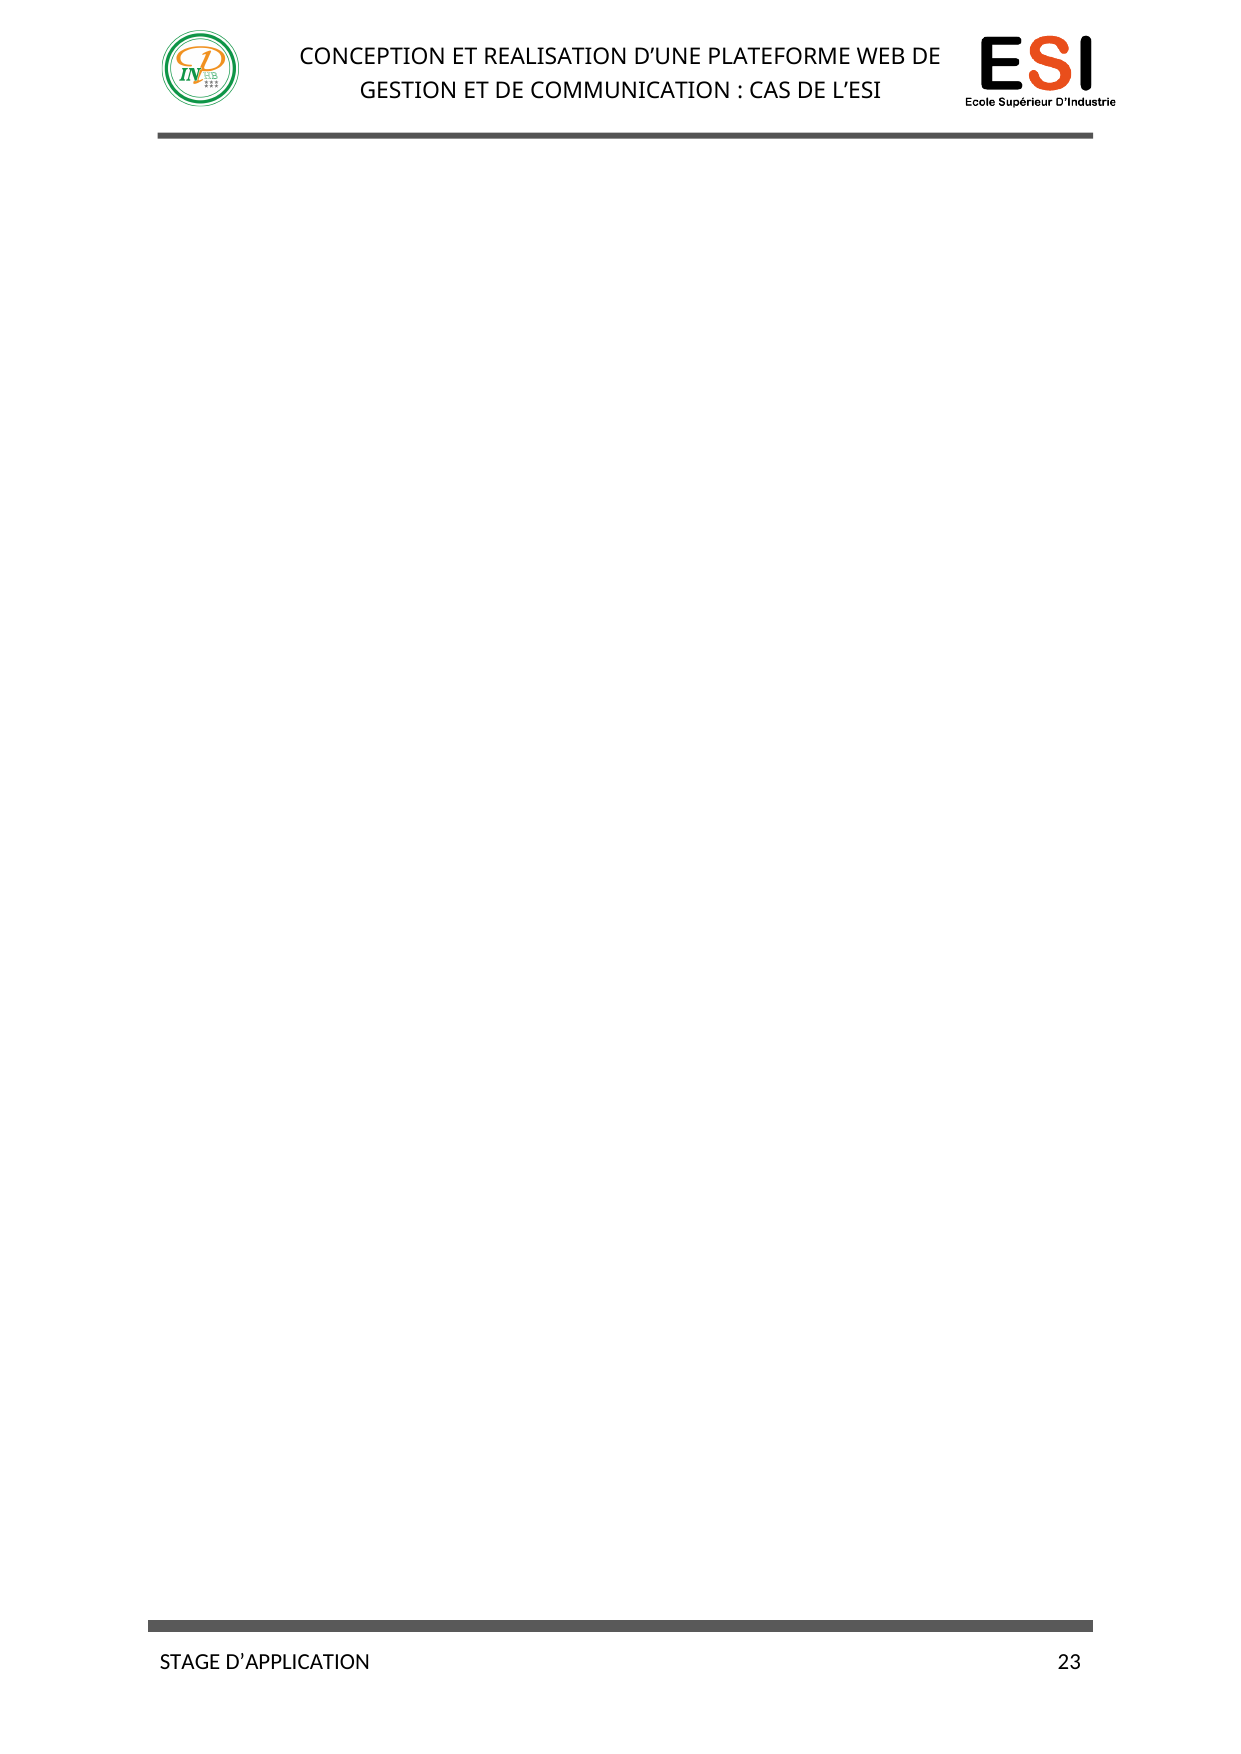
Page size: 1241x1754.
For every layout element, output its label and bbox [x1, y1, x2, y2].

picture [965, 35, 1116, 108]
picture [160, 28, 240, 108]
